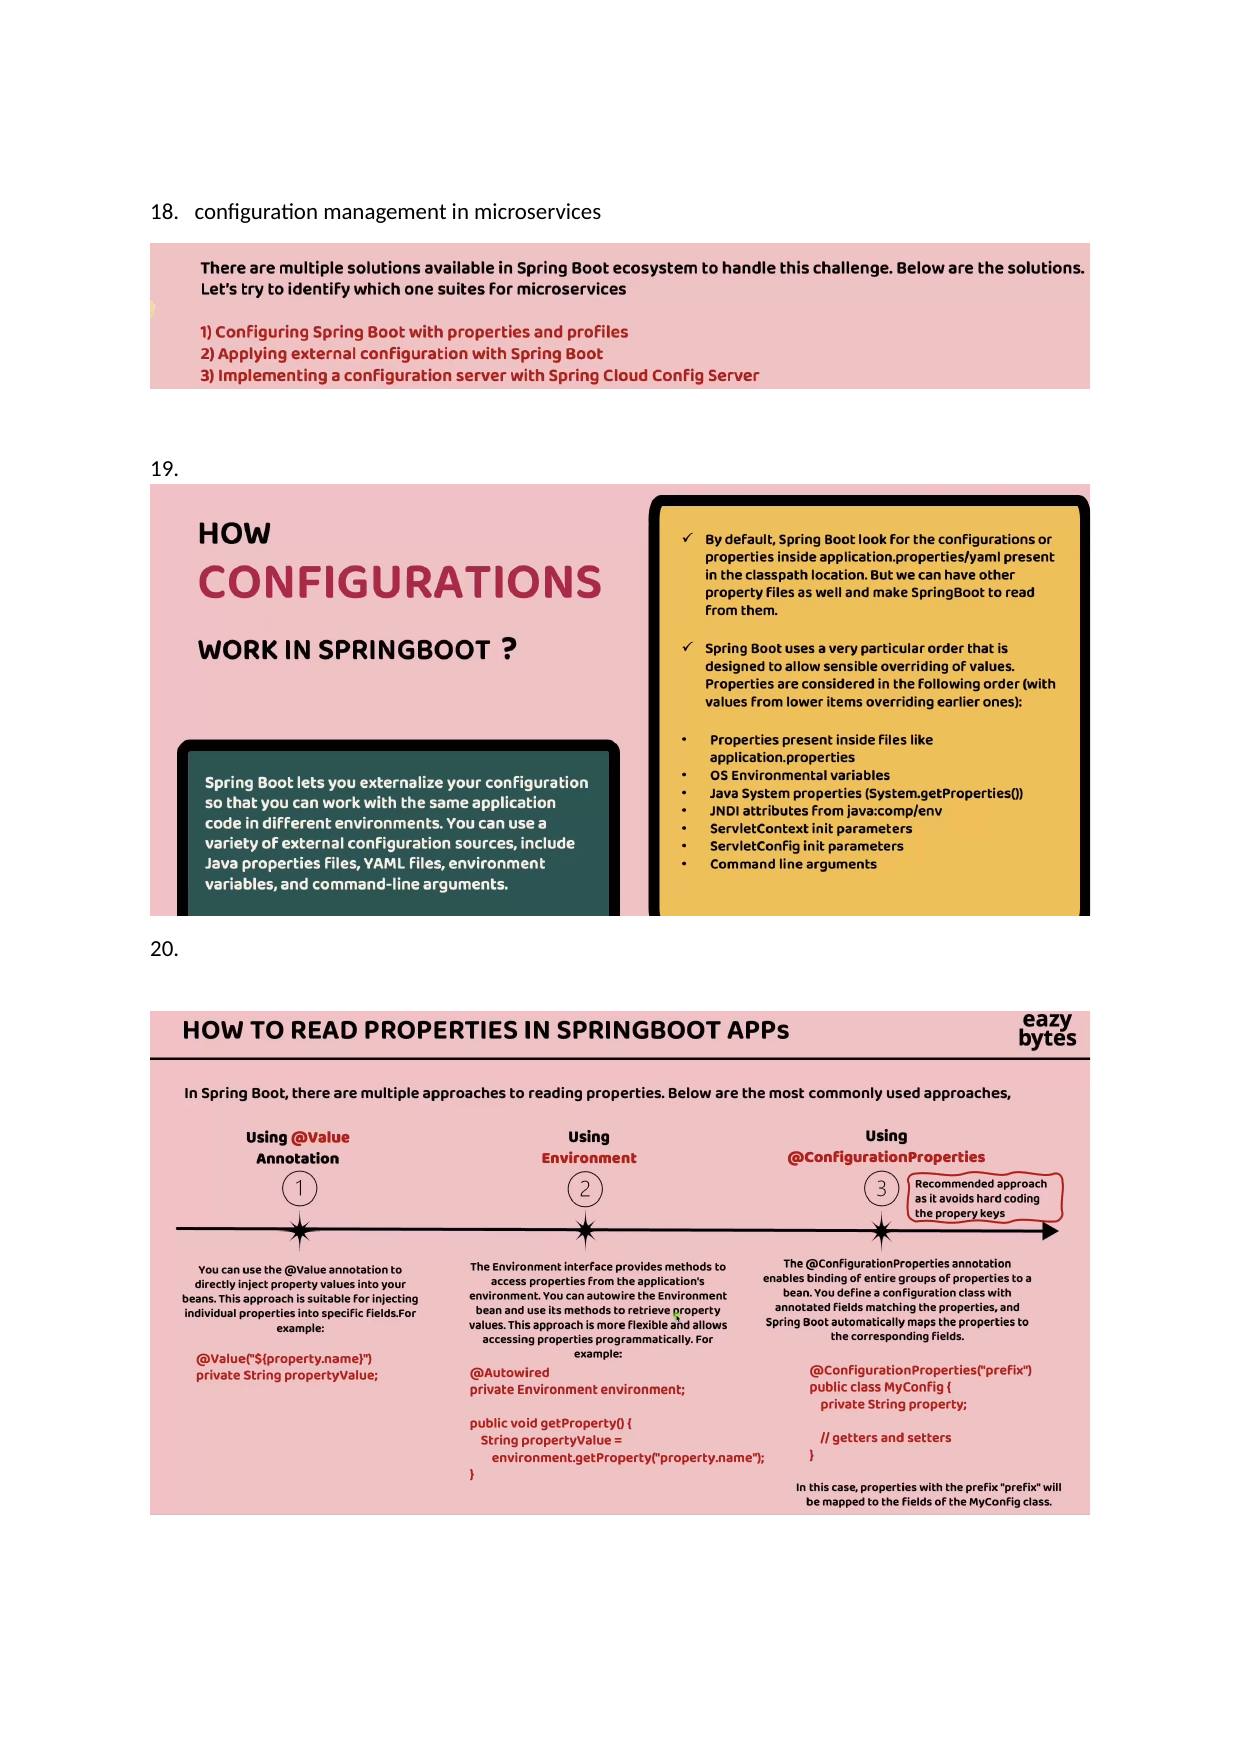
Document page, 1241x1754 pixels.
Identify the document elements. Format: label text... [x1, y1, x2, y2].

text 18. configuration management in microservices [150, 197, 1090, 225]
picture [150, 1011, 1091, 1515]
picture [150, 484, 1091, 916]
text 19. [150, 454, 1090, 484]
picture [150, 243, 1091, 389]
text 20. [150, 934, 1090, 962]
